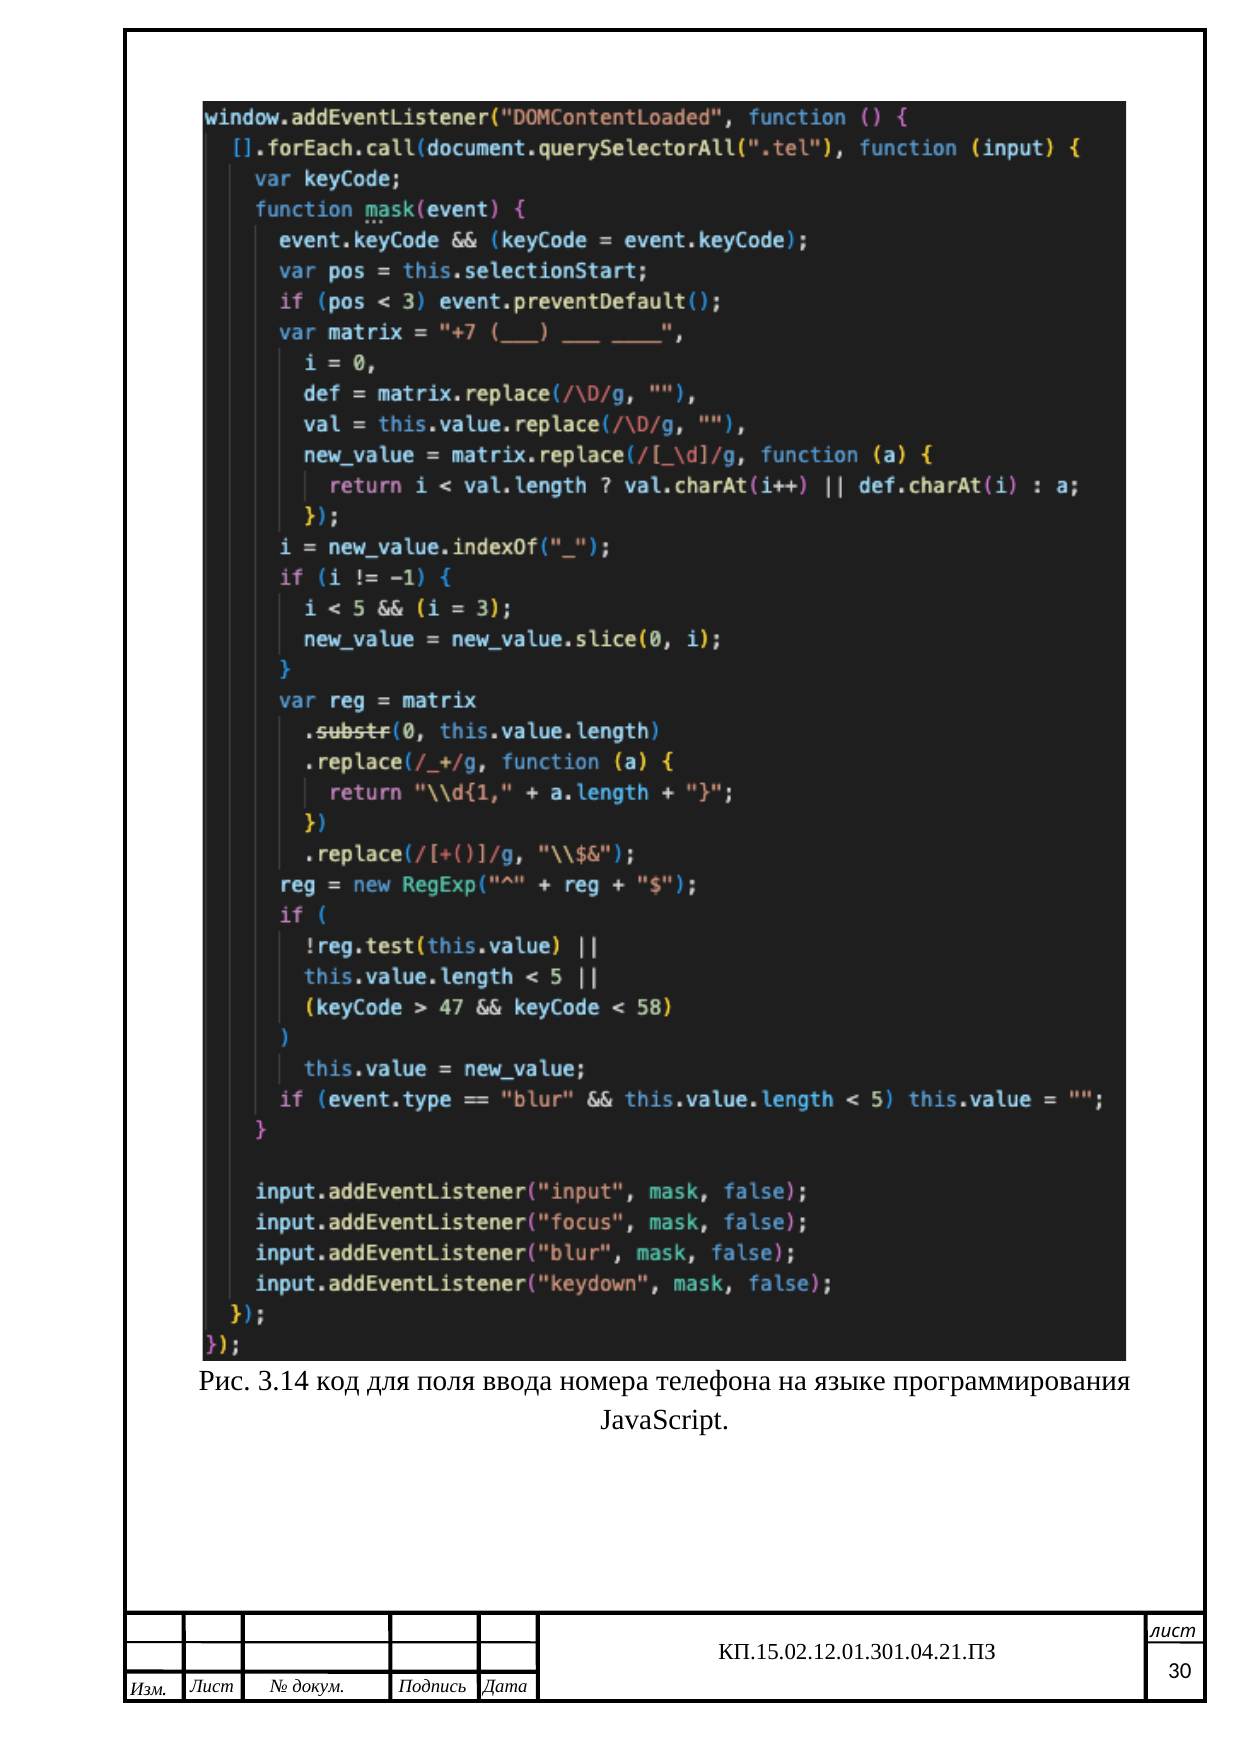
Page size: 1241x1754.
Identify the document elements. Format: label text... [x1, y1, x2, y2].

picture [202, 101, 1127, 1361]
text Рис. 3.14 код для поля ввода номера телефона на языке программирования JavaScript. [148, 1363, 1181, 1435]
